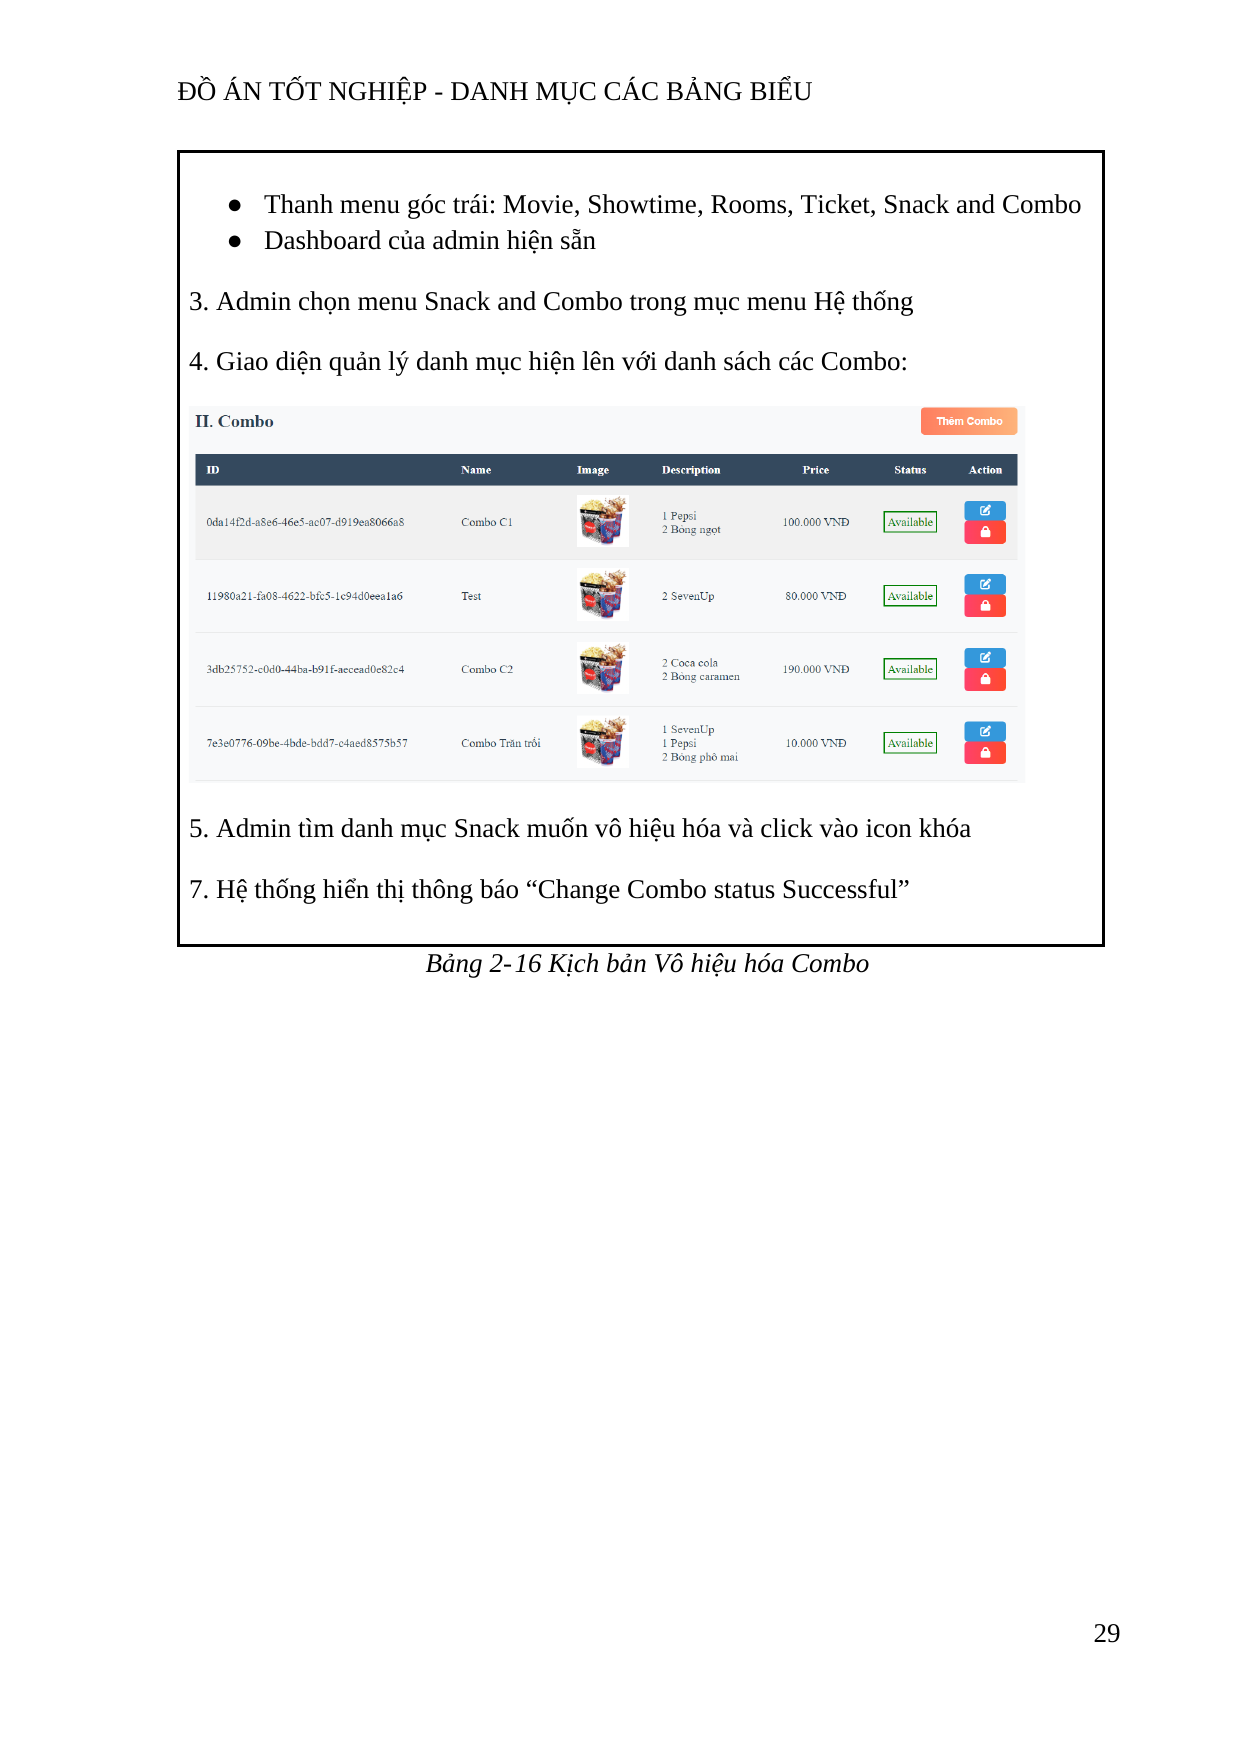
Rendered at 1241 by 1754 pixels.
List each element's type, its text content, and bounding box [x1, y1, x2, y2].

picture [188, 406, 1026, 783]
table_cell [180, 153, 1102, 944]
